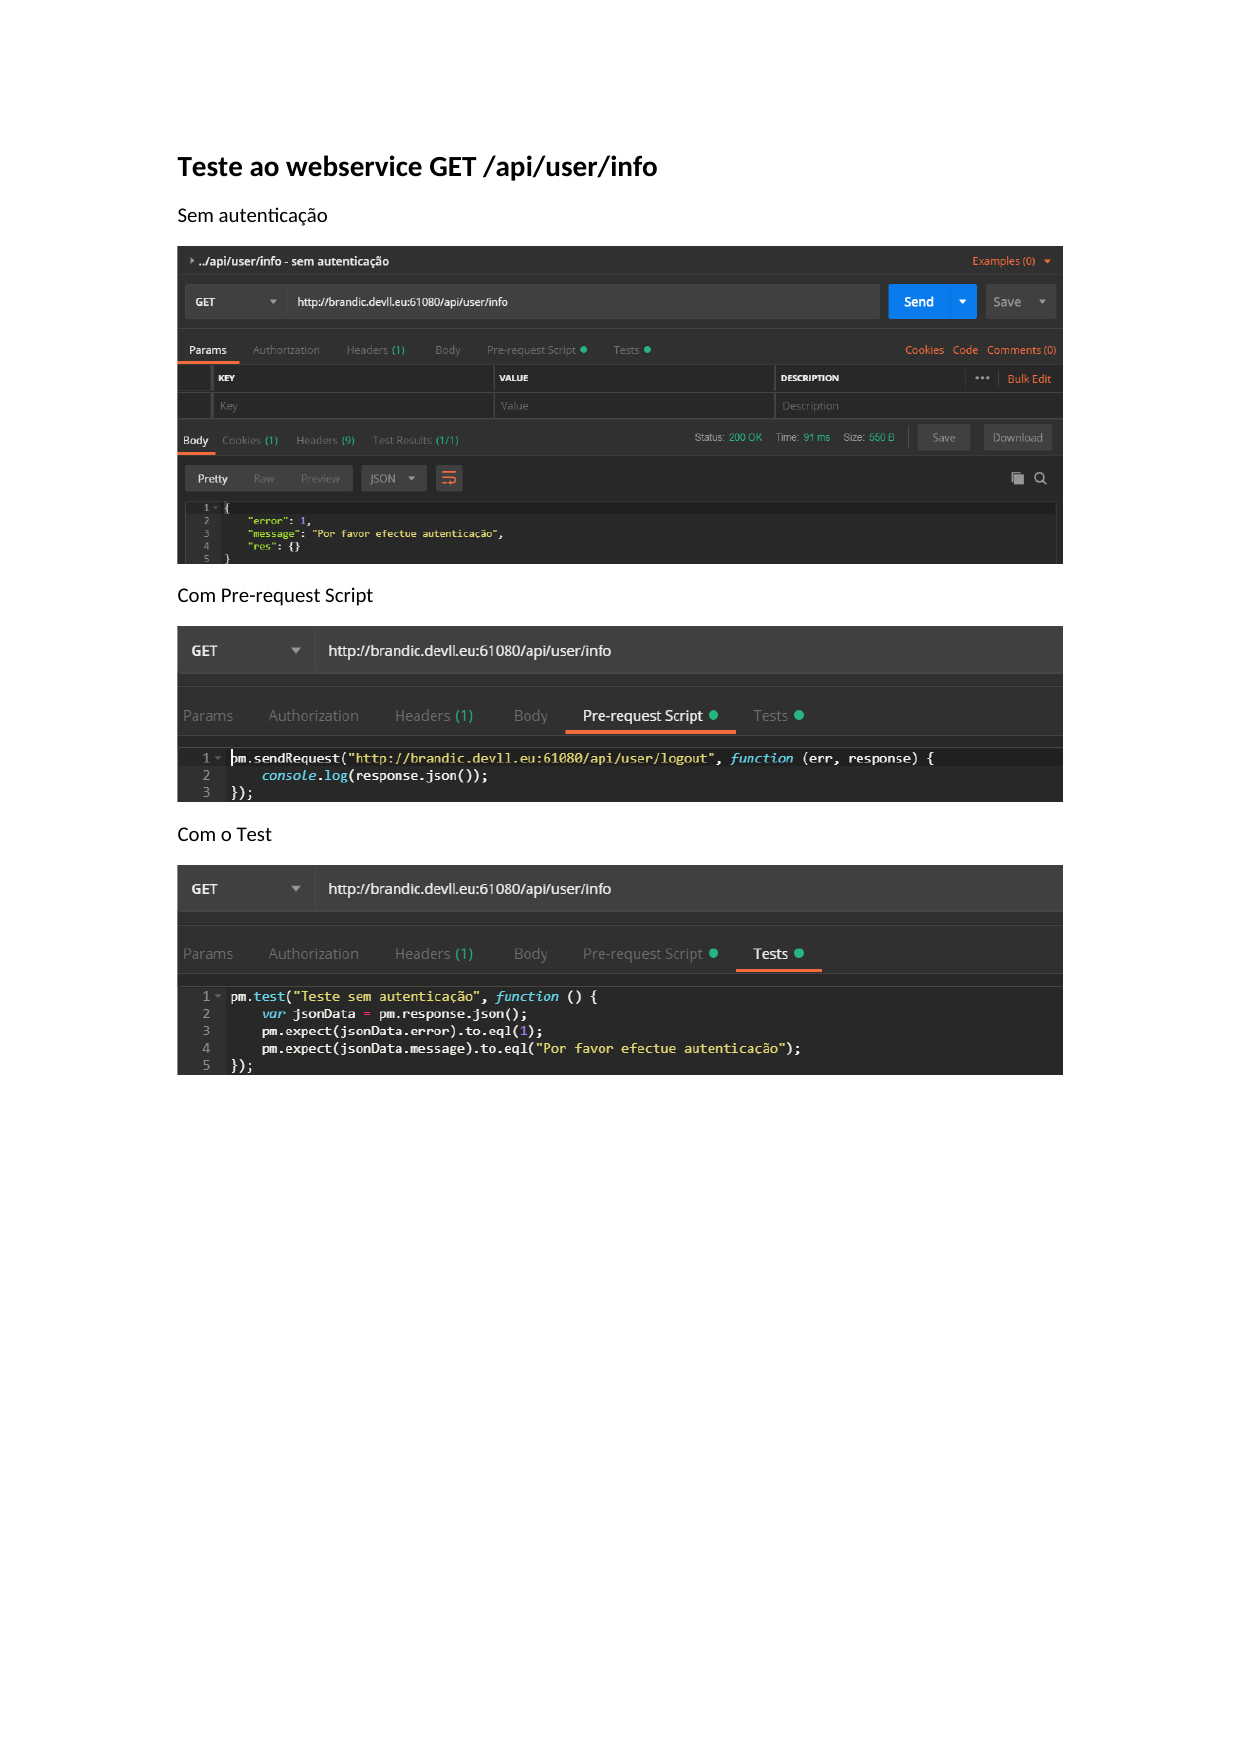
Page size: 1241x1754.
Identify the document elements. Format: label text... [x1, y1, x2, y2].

picture [177, 865, 1063, 1075]
picture [177, 246, 1063, 564]
text Com Pre-request Script [177, 583, 1063, 608]
text Com o Test [177, 821, 1063, 846]
picture [177, 626, 1063, 802]
text Teste ao webservice GET /api/user/info [177, 148, 1063, 183]
text Sem autenticação [177, 203, 1063, 228]
